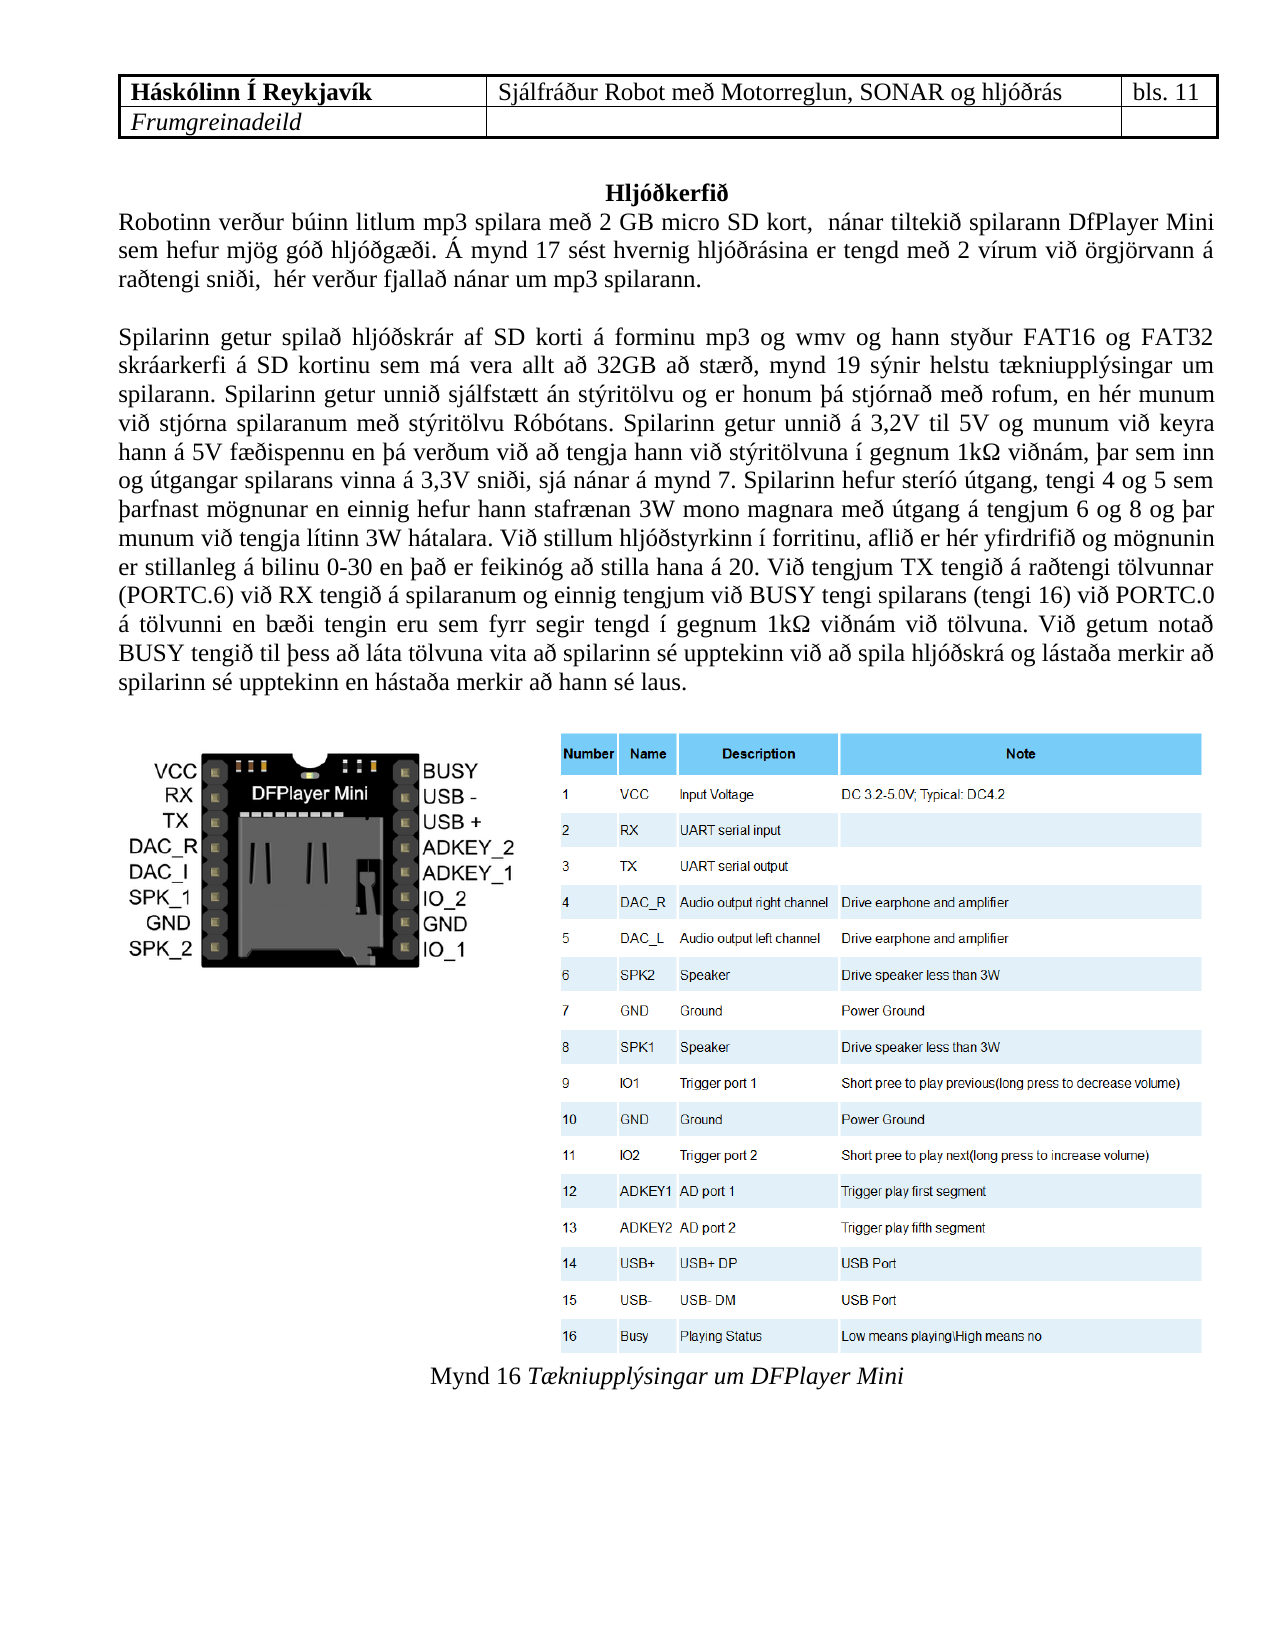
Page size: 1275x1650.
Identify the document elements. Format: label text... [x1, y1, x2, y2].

picture [118, 724, 1216, 1361]
text Spilarinn getur spilað hljóðskrár af SD korti á forminu mp3 og wmv og hann styður FAT16 og FAT32 skráarkerfi á SD kortinu sem má vera allt að 32GB að stærð, mynd 19 sýnir helstu tækniupplýsingar um spilarann. Spilarinn getur unnið sjálfstætt án stýritölvu og er honum þá stjórnað með rofum, en hér munum við stjórna spilaranum með stýritölvu Róbótans. Spilarinn getur unnið á 3,2V til 5V og munum við keyra hann á 5V fæðispennu en þá verðum við að tengja hann við stýritölvuna í gegnum 1kΩ viðnám, þar sem inn og útgangar spilarans vinna á 3,3V sniði, sjá nánar á mynd 7. Spilarinn hefur steríó útgang, tengi 4 og 5 sem þarfnast mögnunar en einnig hefur hann stafrænan 3W mono magnara með útgang á tengjum 6 og 8 og þar munum við tengja lítinn 3W hátalara. Við stillum hljóðstyrkinn í forritinu, aflið er hér yfirdrifið og mögnunin er stillanleg á bilinu 0-30 en það er feikinóg að stilla hana á 20. Við tengjum TX tengið á raðtengi tölvunnar (PORTC.6) við RX tengið á spilaranum og einnig tengjum við BUSY tengi spilarans (tengi 16) við PORTC.0 [118, 322, 1216, 609]
text Mynd 16 Tækniupplýsingar um DFPlayer Mini [118, 1361, 1216, 1390]
text á tölvunni en bæði tengin eru sem fyrr segir tengd í gegnum 1kΩ viðnám við tölvuna. Við getum notað BUSY tengið til þess að láta tölvuna vita að spilarinn sé upptekinn við að spila hljóðskrá og lástaða merkir að spilarinn sé upptekinn en hástaða merkir að hann sé laus. [118, 609, 1216, 696]
text Robotinn verður búinn litlum mp3 spilara með 2 GB micro SD kort, nánar tiltekið spilarann DfPlayer Mini sem hefur mjög góð hljóðgæði. Á mynd 17 sést hvernig hljóðrásina er tengd með 2 vírum við örgjörvann á raðtengi sniði, hér verður fjallað nánar um mp3 spilarann. [118, 207, 1216, 293]
text Hljóðkerfið [118, 178, 1216, 207]
